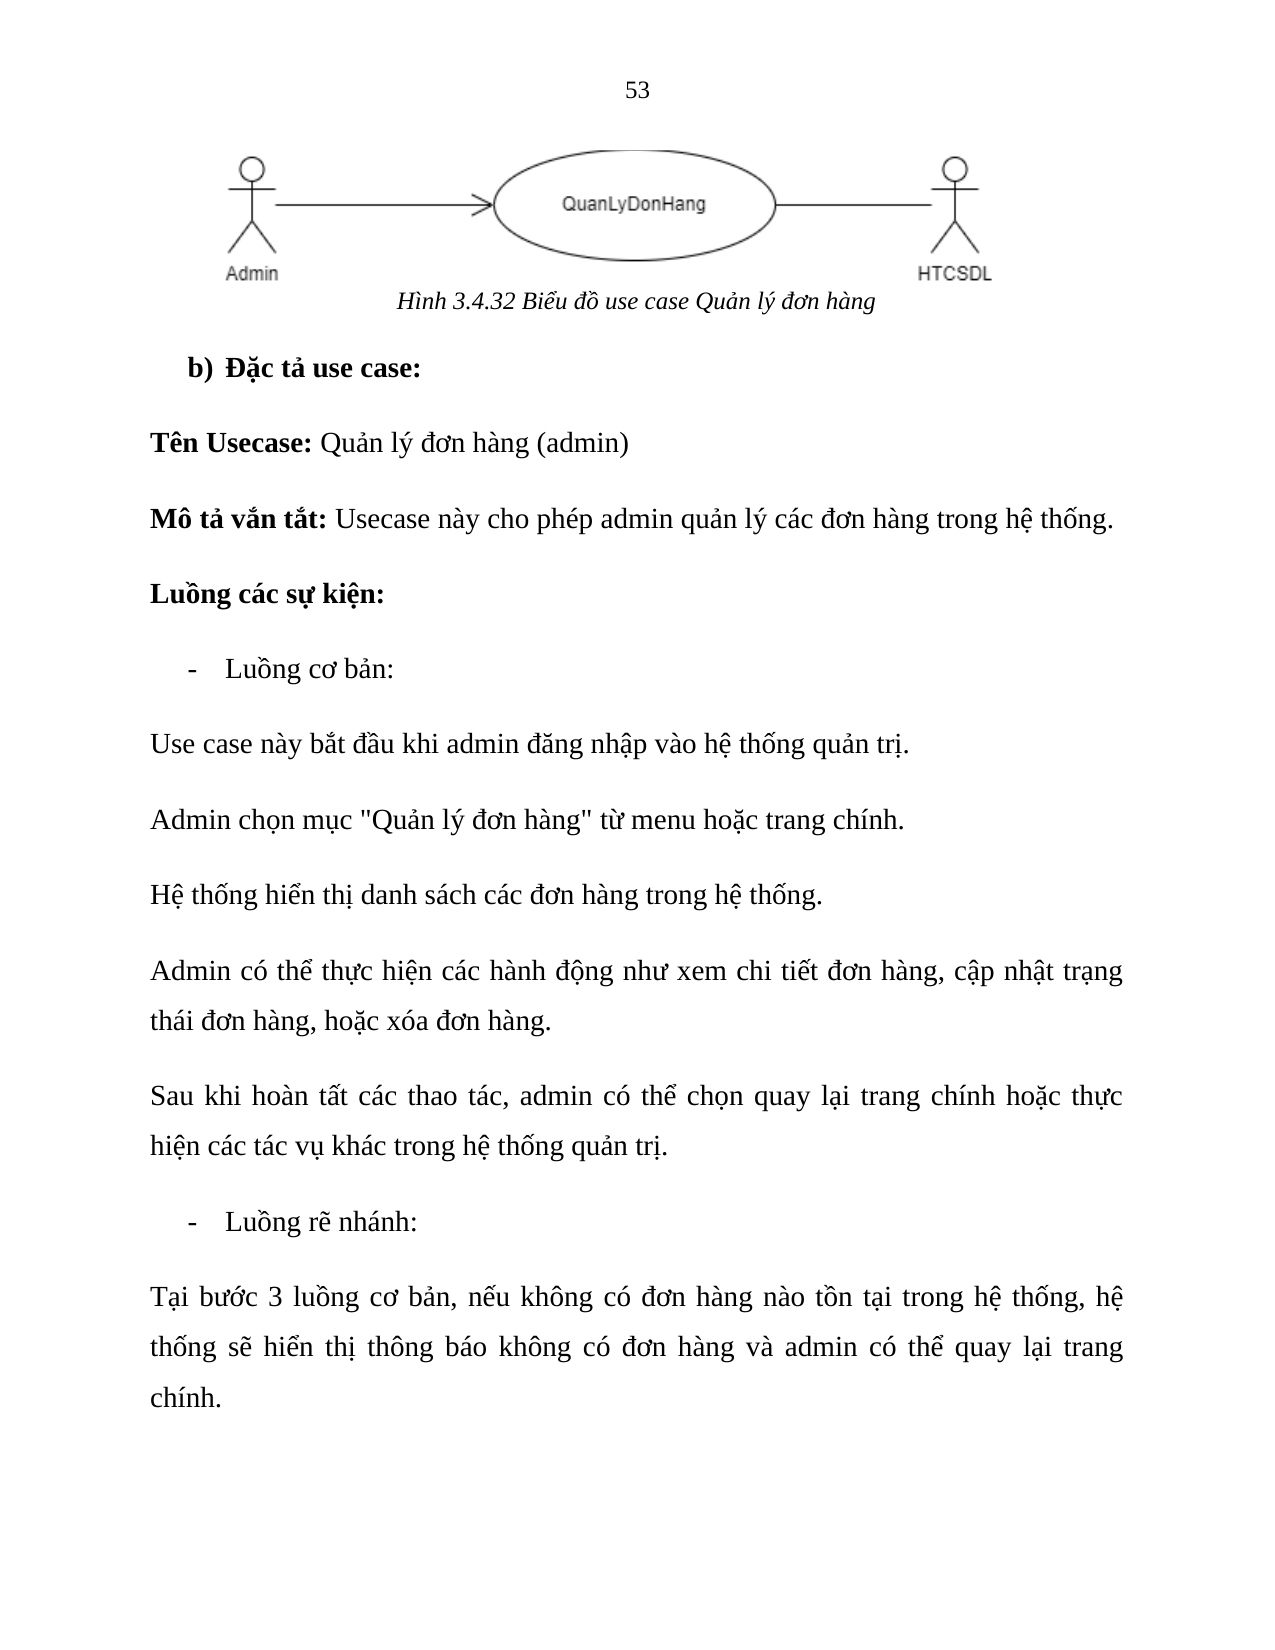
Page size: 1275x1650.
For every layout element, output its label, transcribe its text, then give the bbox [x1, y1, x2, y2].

picture [225, 150, 992, 287]
list Luồng cơ bản: [187, 651, 1125, 685]
text Admin chọn mục "Quản lý đơn hàng" từ menu hoặc trang chính. [150, 802, 1125, 836]
text Luồng các sự kiện: [150, 576, 1125, 609]
text Admin có thể thực hiện các hành động như xem chi tiết đơn hàng, cập nhật trạng thái đơn hàng, hoặc xóa đơn hàng. [150, 953, 1125, 1036]
text Sau khi hoàn tất các thao tác, admin có thể chọn quay lại trang chính hoặc thực hiện các tác vụ khác trong hệ thống quản trị. [150, 1078, 1125, 1162]
text Hệ thống hiển thị danh sách các đơn hàng trong hệ thống. [150, 877, 1125, 911]
text Tại bước 3 luồng cơ bản, nếu không có đơn hàng nào tồn tại trong hệ thống, hệ thống sẽ hiển thị thông báo không có đơn hàng và admin có thể quay lại trang chính. [150, 1279, 1125, 1413]
list Đặc tả use case: [187, 350, 1125, 384]
text Mô tả vắn tắt: Usecase này cho phép admin quản lý các đơn hàng trong hệ thống. [150, 501, 1125, 534]
list Luồng rẽ nhánh: [187, 1204, 1125, 1237]
text Use case này bắt đầu khi admin đăng nhập vào hệ thống quản trị. [150, 727, 1125, 760]
text Tên Usecase: Quản lý đơn hàng (admin) [150, 425, 1125, 459]
